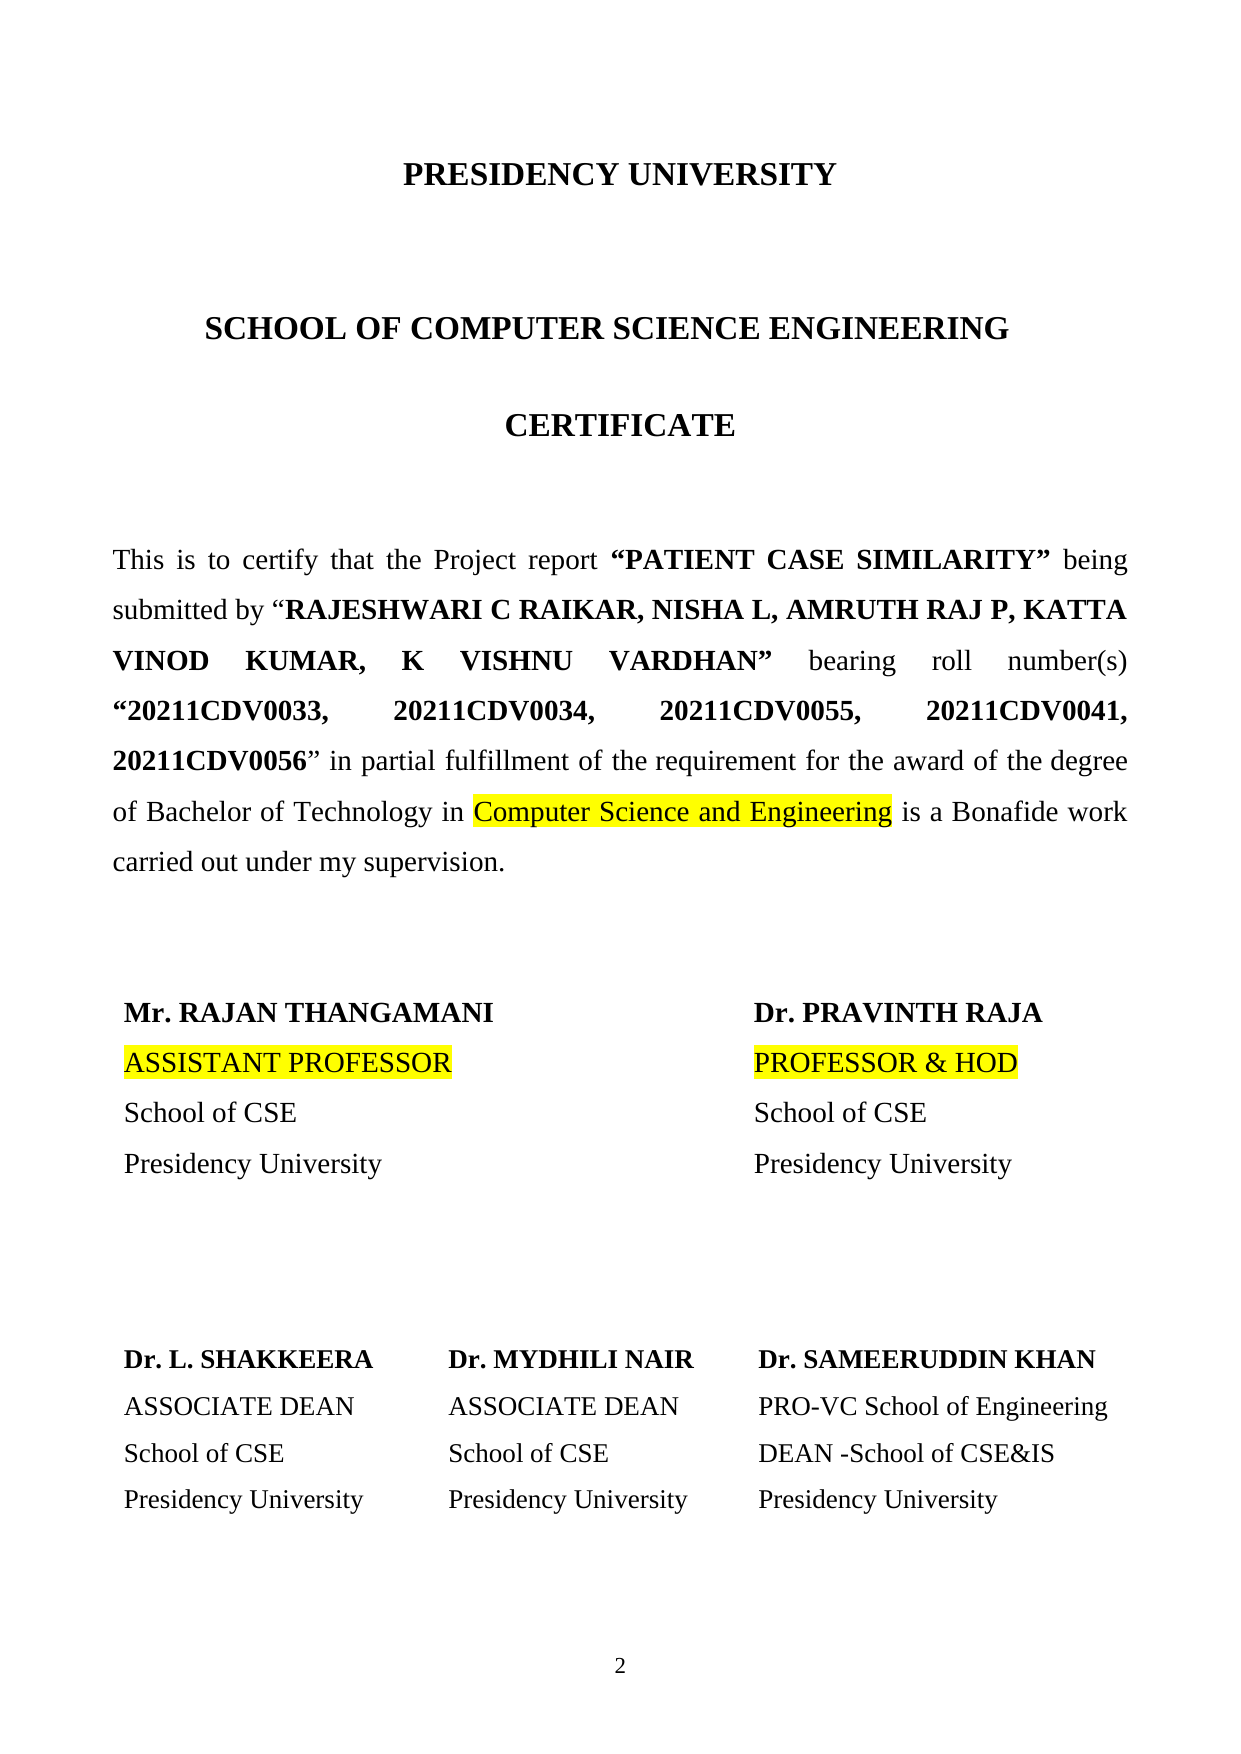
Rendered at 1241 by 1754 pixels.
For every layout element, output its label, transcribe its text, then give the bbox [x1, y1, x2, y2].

table_header Dr. SAMEERUDDIN KHAN PRO-VC School of Engineering DEAN -School of CSE&IS Presidency University [747, 1344, 1146, 1528]
text CERTIFICATE [112, 406, 1128, 444]
table_header Mr. RAJAN THANGAMANI ASSISTANT PROFESSOR School of CSE Presidency University [113, 995, 611, 1192]
table_header Dr. PRAVINTH RAJA PROFESSOR & HOD School of CSE Presidency University [611, 995, 1110, 1192]
subtitle PRESIDENCY UNIVERSITY [112, 154, 1128, 192]
text This is to certify that the Project report “PATIENT CASE SIMILARITY” being submitted by “RAJESHWARI C RAIKAR, NISHA L, AMRUTH RAJ P, KATTA VINOD KUMAR, K VISHNU VARDHAN” bearing roll number(s) “20211CDV0033, 20211CDV0034, 20211CDV0055, 20211CDV0041, 20211CDV0056” in partial fulfillment of the requirement for the award of the degree of Bachelor of Technology in Computer Science and Engineering is a Bonafide work carried out under my supervision. [112, 542, 1128, 877]
table_header Dr. MYDHILI NAIR ASSOCIATE DEAN School of CSE Presidency University [437, 1344, 747, 1528]
table_header Dr. L. SHAKKEERA ASSOCIATE DEAN School of CSE Presidency University [113, 1344, 437, 1528]
text SCHOOL OF COMPUTER SCIENCE ENGINEERING [112, 309, 1102, 347]
